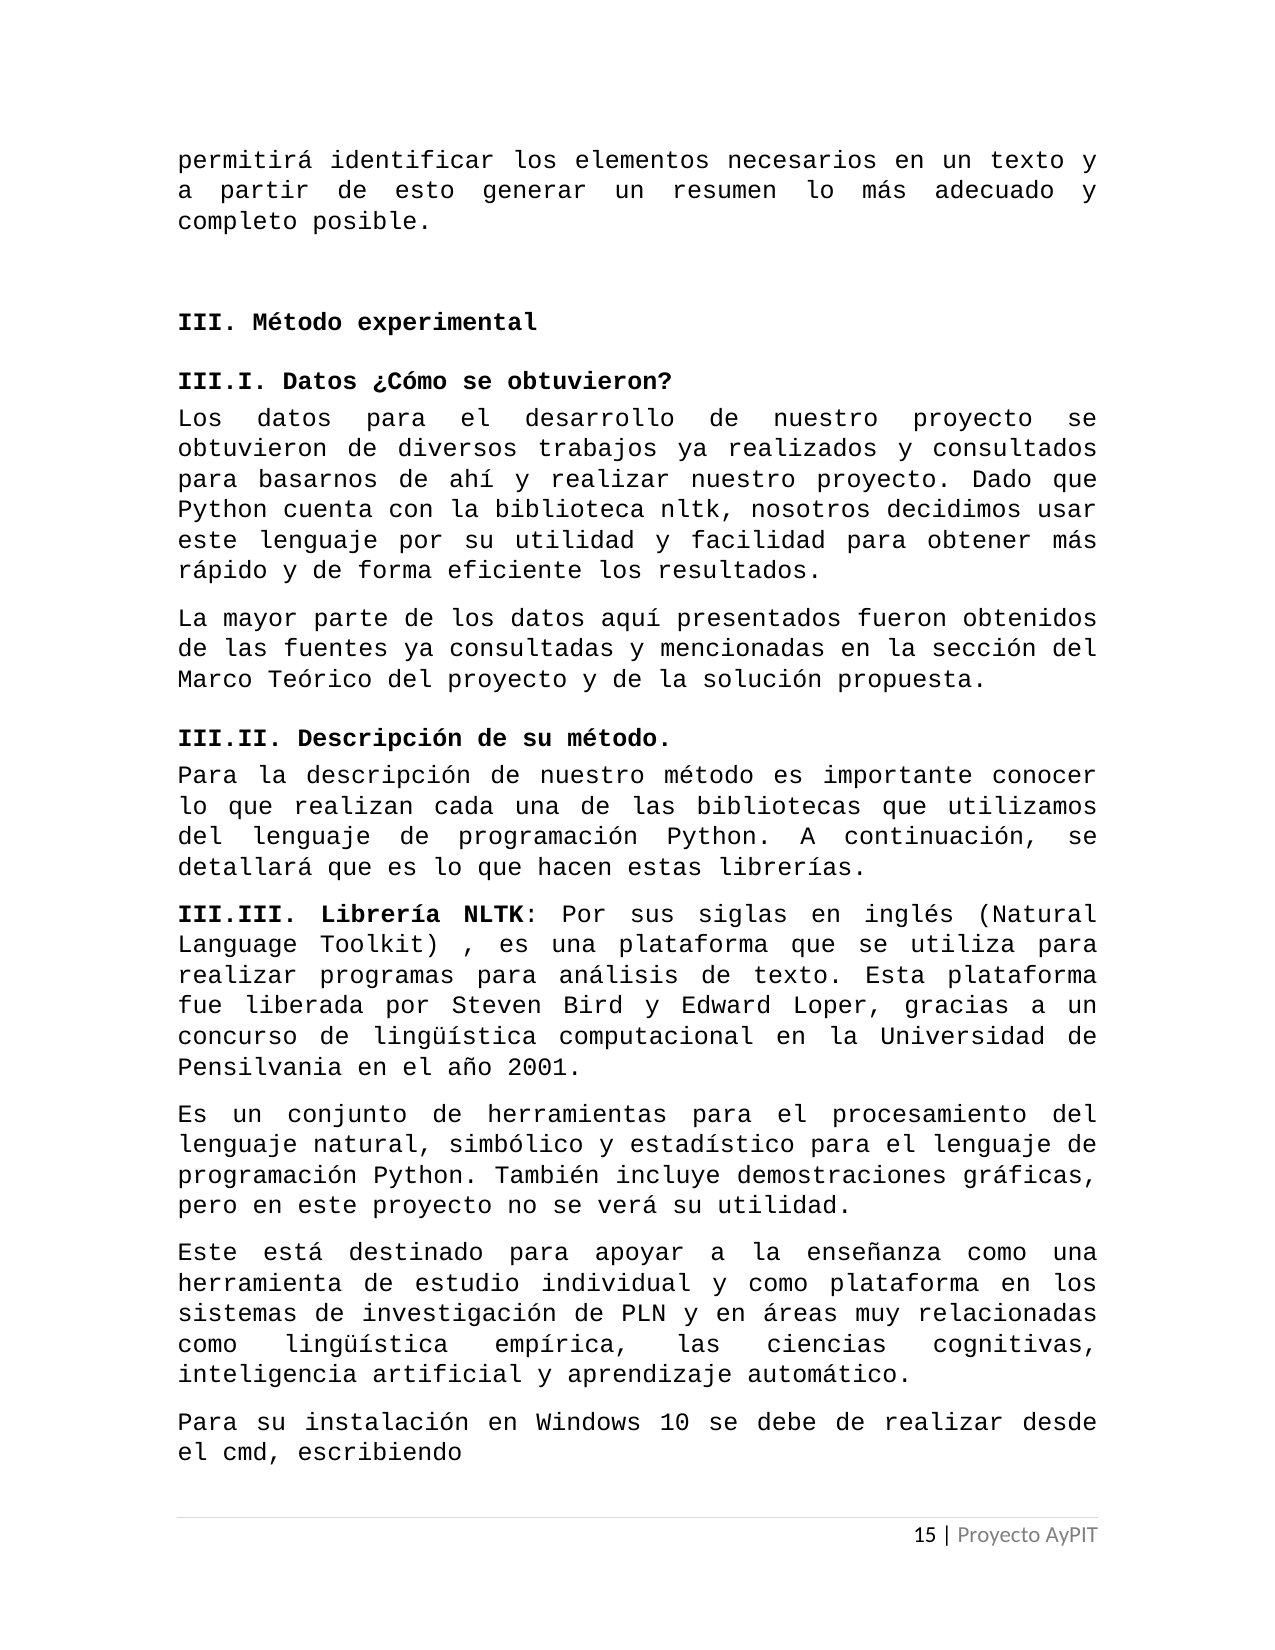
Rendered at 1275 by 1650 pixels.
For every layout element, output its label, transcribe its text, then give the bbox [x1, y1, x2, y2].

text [177, 148, 1098, 237]
text La mayor parte de los datos aquí presentados fueron obtenidos de las fuentes ya consultadas y mencionadas en la sección del Marco Teórico del proyecto y de la solución propuesta. [177, 605, 1098, 695]
text Los datos para el desarrollo de nuestro proyecto se obtuvieron de diversos trabajos ya realizados y consultados para basarnos de ahí y realizar nuestro proyecto. Dado que Python cuenta con la biblioteca nltk, nosotros decidimos usar este lenguaje por su utilidad y facilidad para obtener más rápido y de forma eficiente los resultados. [177, 406, 1098, 586]
subtitle III.I. Datos ¿Cómo se obtuvieron? [177, 369, 1098, 397]
text Este está destinado para apoyar a la enseñanza como una herramienta de estudio individual y como plataforma en los sistemas de investigación de PLN y en áreas muy relacionadas como lingüística empírica, las ciencias cognitivas, inteligencia artificial y aprendizaje automático. [177, 1240, 1098, 1390]
text Para la descripción de nuestro método es importante conocer lo que realizan cada una de las bibliotecas que utilizamos del lenguaje de programación Python. A continuación, se detallará que es lo que hacen estas librerías. [177, 763, 1098, 883]
text III.III. Librería NLTK: Por sus siglas en inglés (Natural Language Toolkit) , es una plataforma que se utiliza para realizar programas para análisis de texto. Esta plataforma fue liberada por Steven Bird y Edward Loper, gracias a un concurso de lingüística computacional en la Universidad de Pensilvania en el año 2001. [177, 901, 1098, 1082]
text Para su instalación en Windows 10 se debe de realizar desde el cmd, escribiendo [177, 1409, 1098, 1468]
subtitle III.II. Descripción de su método. [177, 726, 1098, 754]
text Es un conjunto de herramientas para el procesamiento del lenguaje natural, simbólico y estadístico para el lenguaje de programación Python. También incluye demostraciones gráficas, pero en este proyecto no se verá su utilidad. [177, 1101, 1098, 1221]
subtitle III. Método experimental [177, 309, 1098, 337]
